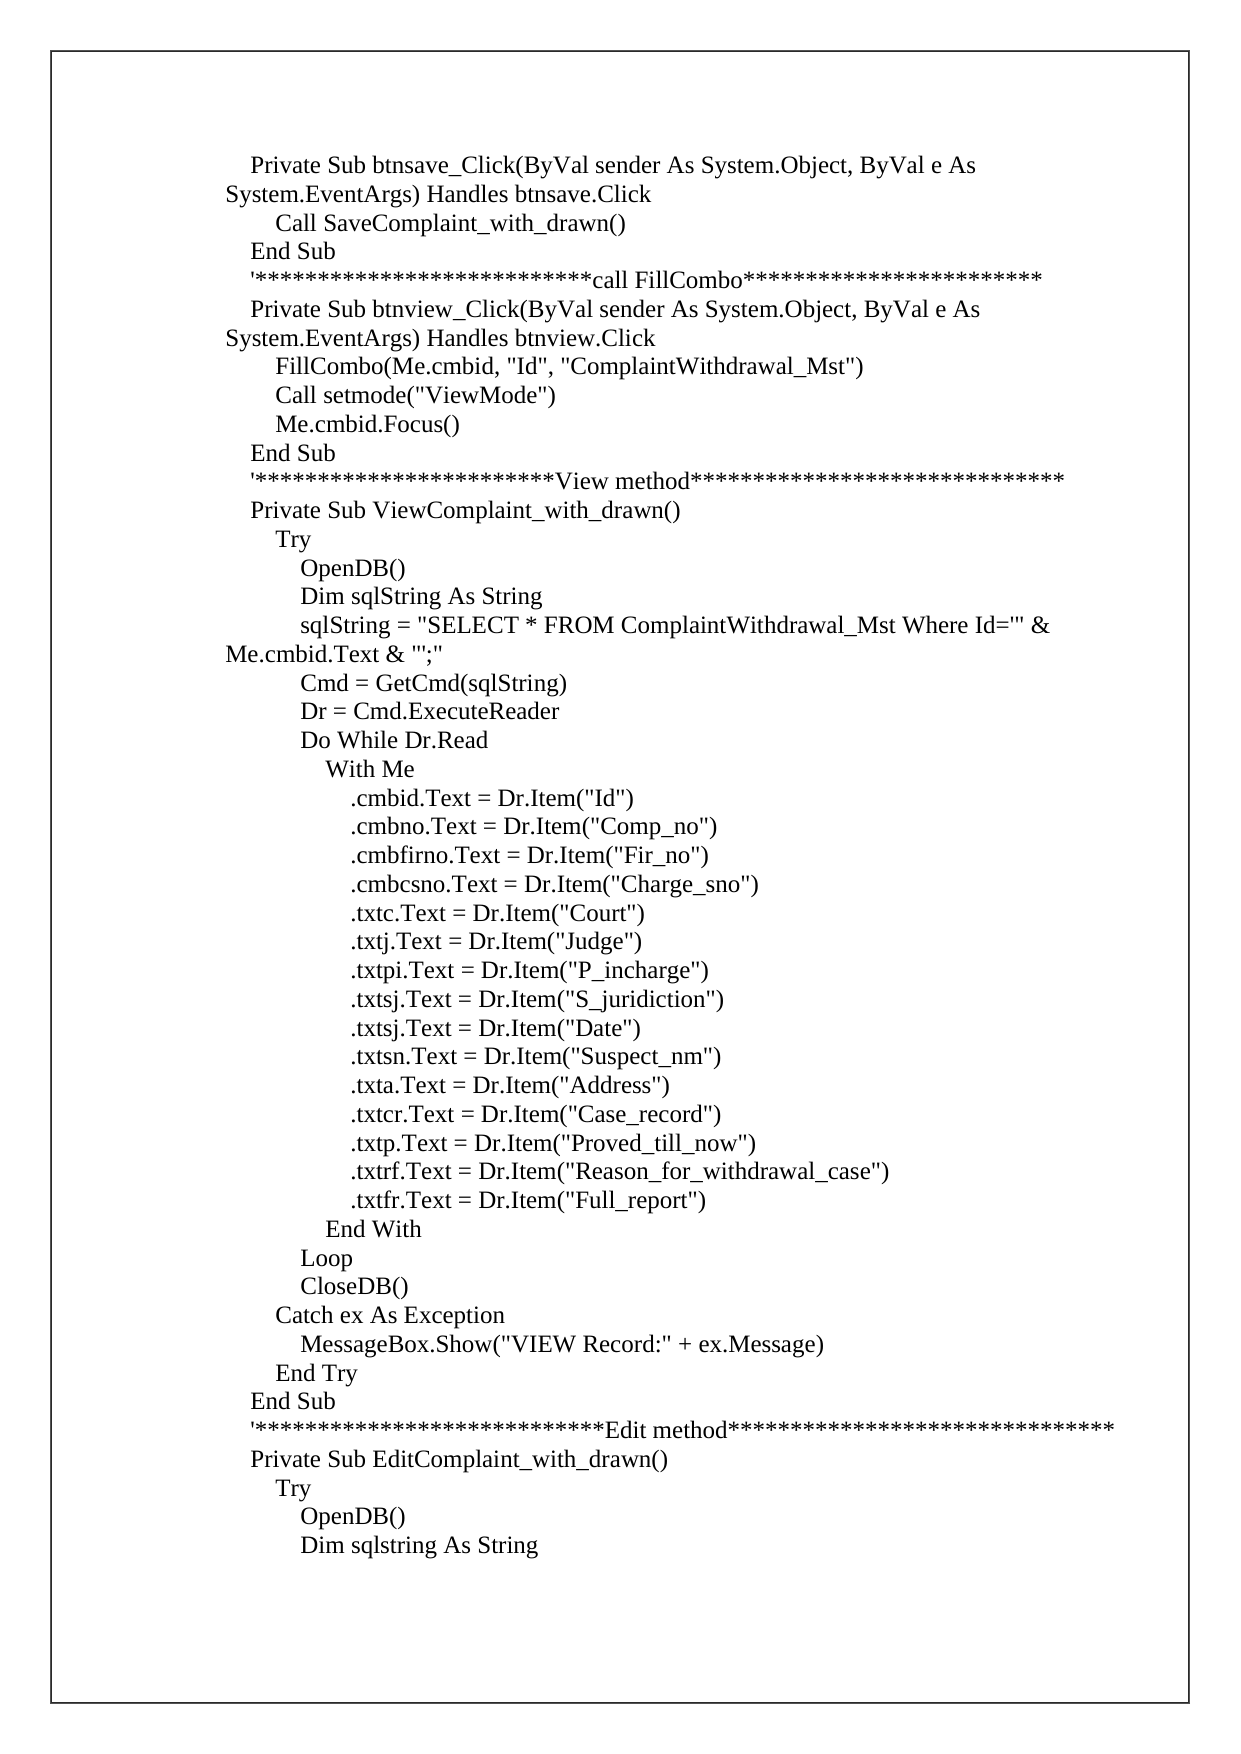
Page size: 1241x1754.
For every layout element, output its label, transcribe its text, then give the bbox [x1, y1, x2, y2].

text Me.cmbid.Focus() [225, 409, 1120, 438]
text Loop [225, 1243, 1120, 1271]
text Catch ex As Exception [225, 1300, 1120, 1329]
text .txtcr.Text = Dr.Item("Case_record") [225, 1099, 1120, 1128]
text '****************************Edit method******************************* [225, 1415, 1120, 1444]
text MessageBox.Show("VIEW Record:" + ex.Message) [225, 1329, 1120, 1358]
text End Sub [225, 236, 1120, 265]
text .txtfr.Text = Dr.Item("Full_report") [225, 1185, 1120, 1214]
text End With [225, 1214, 1120, 1243]
text End Sub [225, 438, 1120, 466]
text .txtrf.Text = Dr.Item("Reason_for_withdrawal_case") [225, 1156, 1120, 1185]
text Cmd = GetCmd(sqlString) [225, 668, 1120, 696]
text Try [225, 1473, 1120, 1501]
text End Sub [225, 1386, 1120, 1415]
text .txtc.Text = Dr.Item("Court") [225, 898, 1120, 926]
text Private Sub btnview_Click(ByVal sender As System.Object, ByVal e As System.EventArgs) Handles btnview.Click [225, 294, 1120, 351]
text Dim sqlString As String [225, 581, 1120, 610]
text Try [225, 524, 1120, 553]
text .txta.Text = Dr.Item("Address") [225, 1070, 1120, 1099]
text With Me [225, 754, 1120, 783]
text .txtsn.Text = Dr.Item("Suspect_nm") [225, 1041, 1120, 1070]
text sqlString = "SELECT * FROM ComplaintWithdrawal_Mst Where Id='" & Me.cmbid.Text & "';" [225, 610, 1120, 668]
text Do While Dr.Read [225, 725, 1120, 754]
text OpenDB() [225, 1501, 1120, 1530]
text .txtp.Text = Dr.Item("Proved_till_now") [225, 1128, 1120, 1156]
text .cmbid.Text = Dr.Item("Id") [225, 783, 1120, 811]
text .cmbfirno.Text = Dr.Item("Fir_no") [225, 840, 1120, 869]
text Private Sub EditComplaint_with_drawn() [225, 1444, 1120, 1473]
text Private Sub btnsave_Click(ByVal sender As System.Object, ByVal e As System.EventArgs) Handles btnsave.Click [225, 150, 1120, 208]
text End Try [225, 1358, 1120, 1386]
text CloseDB() [225, 1271, 1120, 1300]
text FillCombo(Me.cmbid, "Id", "ComplaintWithdrawal_Mst") [225, 351, 1120, 380]
text Private Sub ViewComplaint_with_drawn() [225, 495, 1120, 524]
text .cmbcsno.Text = Dr.Item("Charge_sno") [225, 869, 1120, 898]
text .cmbno.Text = Dr.Item("Comp_no") [225, 811, 1120, 840]
text Dr = Cmd.ExecuteReader [225, 696, 1120, 725]
text OpenDB() [225, 553, 1120, 581]
text .txtsj.Text = Dr.Item("S_juridiction") [225, 984, 1120, 1013]
text Call SaveComplaint_with_drawn() [225, 208, 1120, 236]
text .txtj.Text = Dr.Item("Judge") [225, 926, 1120, 955]
text .txtpi.Text = Dr.Item("P_incharge") [225, 955, 1120, 984]
text '************************View method****************************** [225, 466, 1120, 495]
text Dim sqlstring As String [225, 1530, 1120, 1559]
text Call setmode("ViewMode") [225, 380, 1120, 409]
text .txtsj.Text = Dr.Item("Date") [225, 1013, 1120, 1041]
text '***************************call FillCombo************************ [225, 265, 1120, 294]
